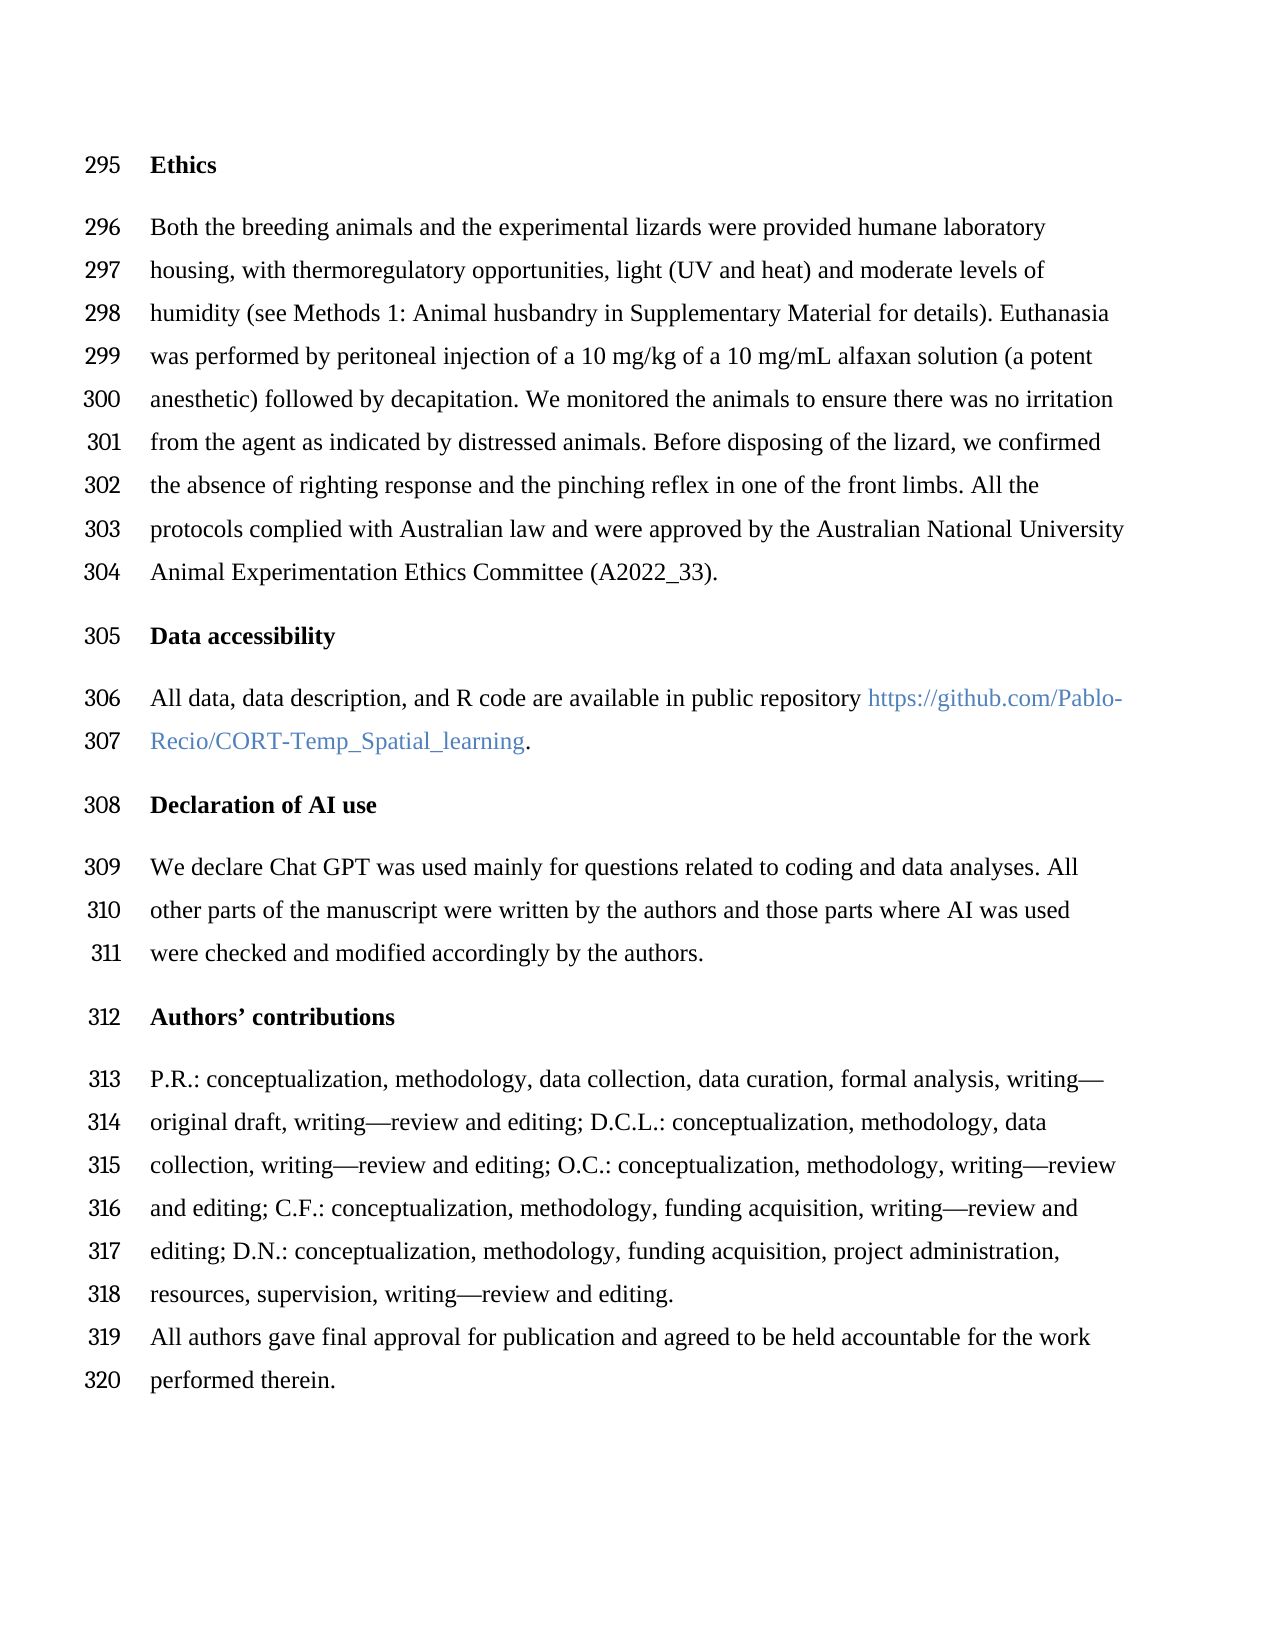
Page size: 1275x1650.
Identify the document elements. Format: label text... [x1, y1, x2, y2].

subtitle Authors’ contributions [150, 1002, 1125, 1031]
text P.R.: conceptualization, methodology, data collection, data curation, formal analysis, writing—original draft, writing—review and editing; D.C.L.: conceptualization, methodology, data collection, writing—review and editing; O.C.: conceptualization, methodology, writing—review and editing; C.F.: conceptualization, methodology, funding acquisition, writing—review and editing; D.N.: conceptualization, methodology, funding acquisition, project administration, resources, supervision, writing—review and editing. All authors gave final approval for publication and agreed to be held accountable for the work performed therein. [150, 1064, 1125, 1394]
text We declare Chat GPT was used mainly for questions related to coding and data analyses. All other parts of the manuscript were written by the authors and those parts where AI was used were checked and modified accordingly by the authors. [150, 852, 1125, 967]
subtitle Ethics [150, 150, 1125, 179]
text Both the breeding animals and the experimental lizards were provided humane laboratory housing, with thermoregulatory opportunities, light (UV and heat) and moderate levels of humidity (see Methods 1: Animal husbandry in Supplementary Material for details). Euthanasia was performed by peritoneal injection of a 10 mg/kg of a 10 mg/mL alfaxan solution (a potent anesthetic) followed by decapitation. We monitored the animals to ensure there was no irritation from the agent as indicated by distressed animals. Before disposing of the lizard, we confirmed the absence of righting response and the pinching reflex in one of the front limbs. All the protocols complied with Australian law and were approved by the Australian National University Animal Experimentation Ethics Committee (A2022_33). [150, 212, 1125, 586]
subtitle Data accessibility [150, 621, 1125, 649]
subtitle Declaration of AI use [150, 790, 1125, 818]
text All data, data description, and R code are available in public repository https://github.com/Pablo-Recio/CORT-Temp_Spatial_learning. [150, 683, 1125, 754]
